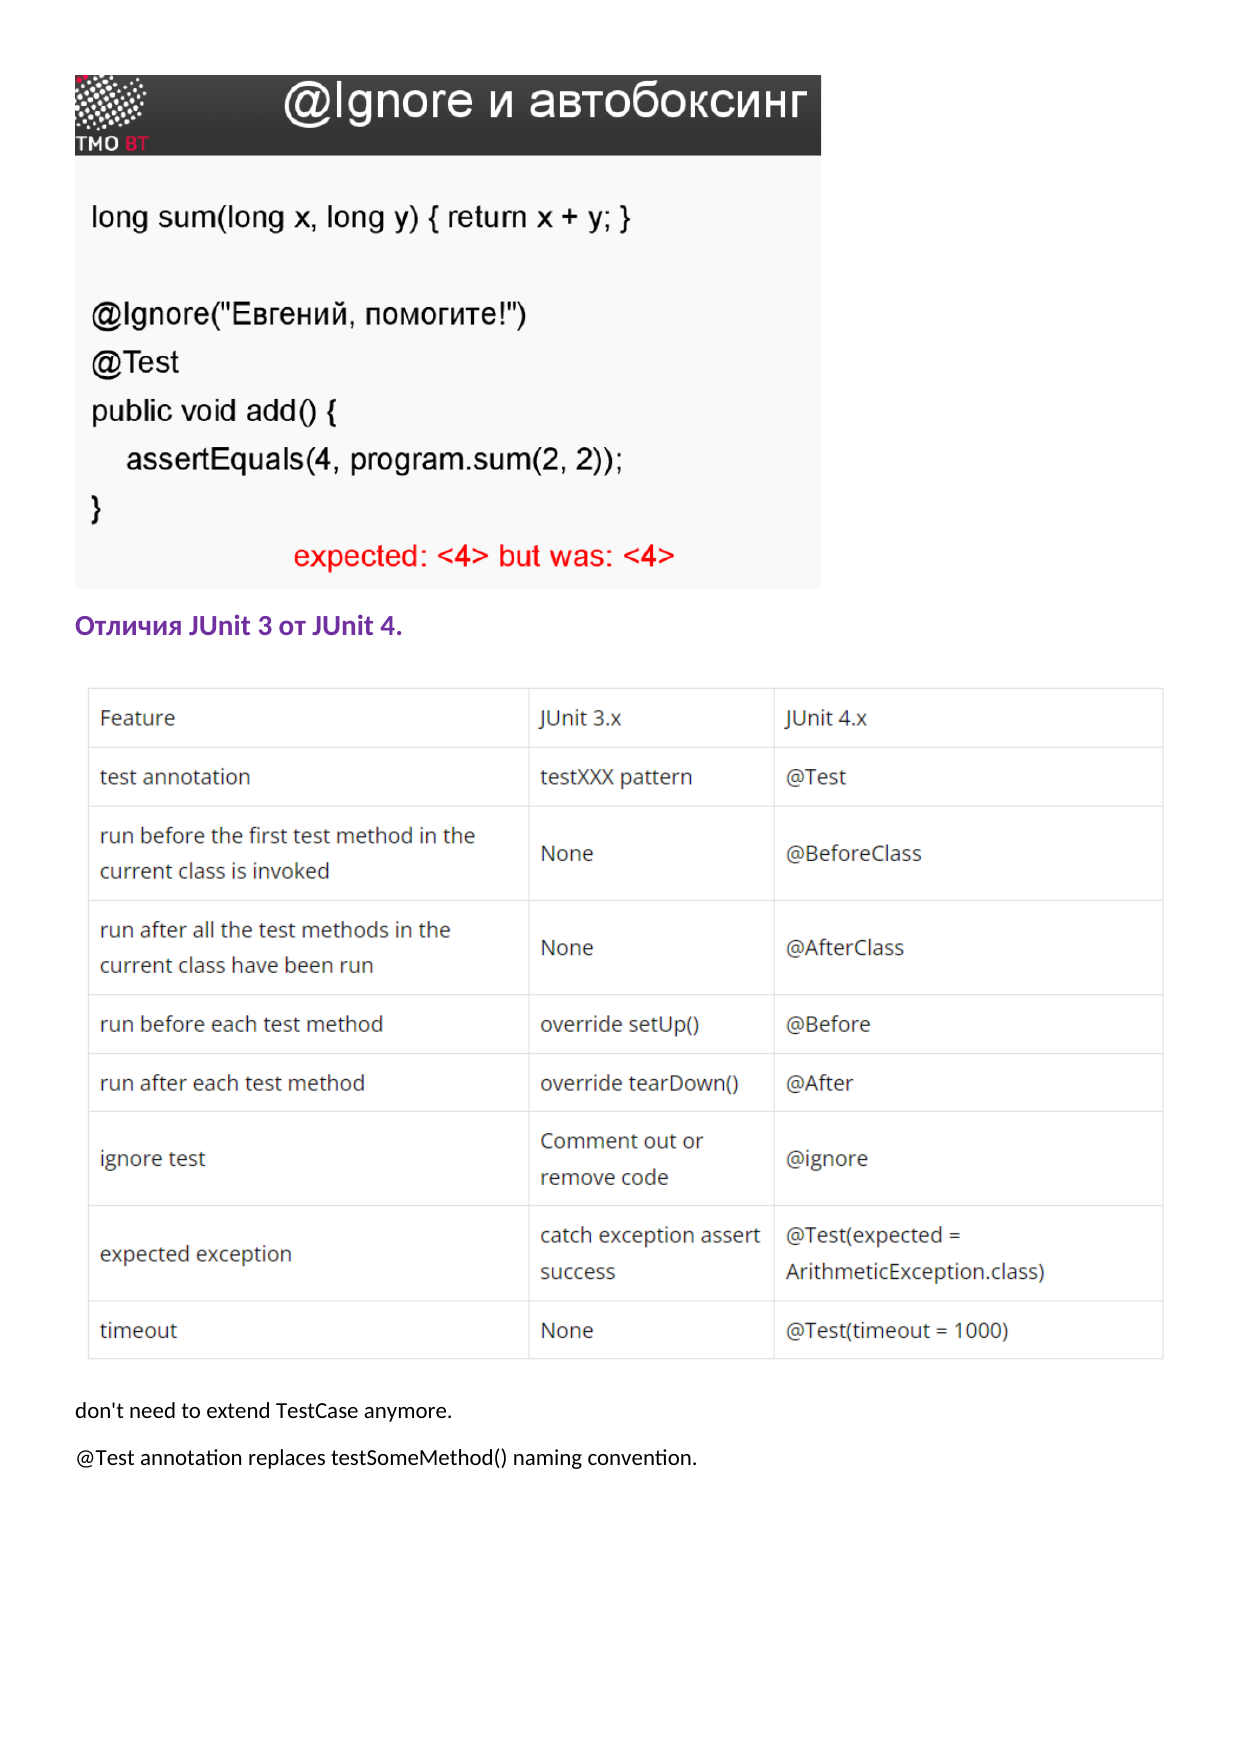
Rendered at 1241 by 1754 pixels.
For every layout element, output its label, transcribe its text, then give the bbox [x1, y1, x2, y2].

picture [75, 75, 822, 589]
text @Test annotation replaces testSomeMethod() naming convention. [75, 1443, 1165, 1471]
picture [75, 662, 1166, 1377]
text Отличия JUnit 3 от JUnit 4. [75, 607, 1165, 643]
text don't need to extend TestCase anymore. [75, 1396, 1165, 1424]
